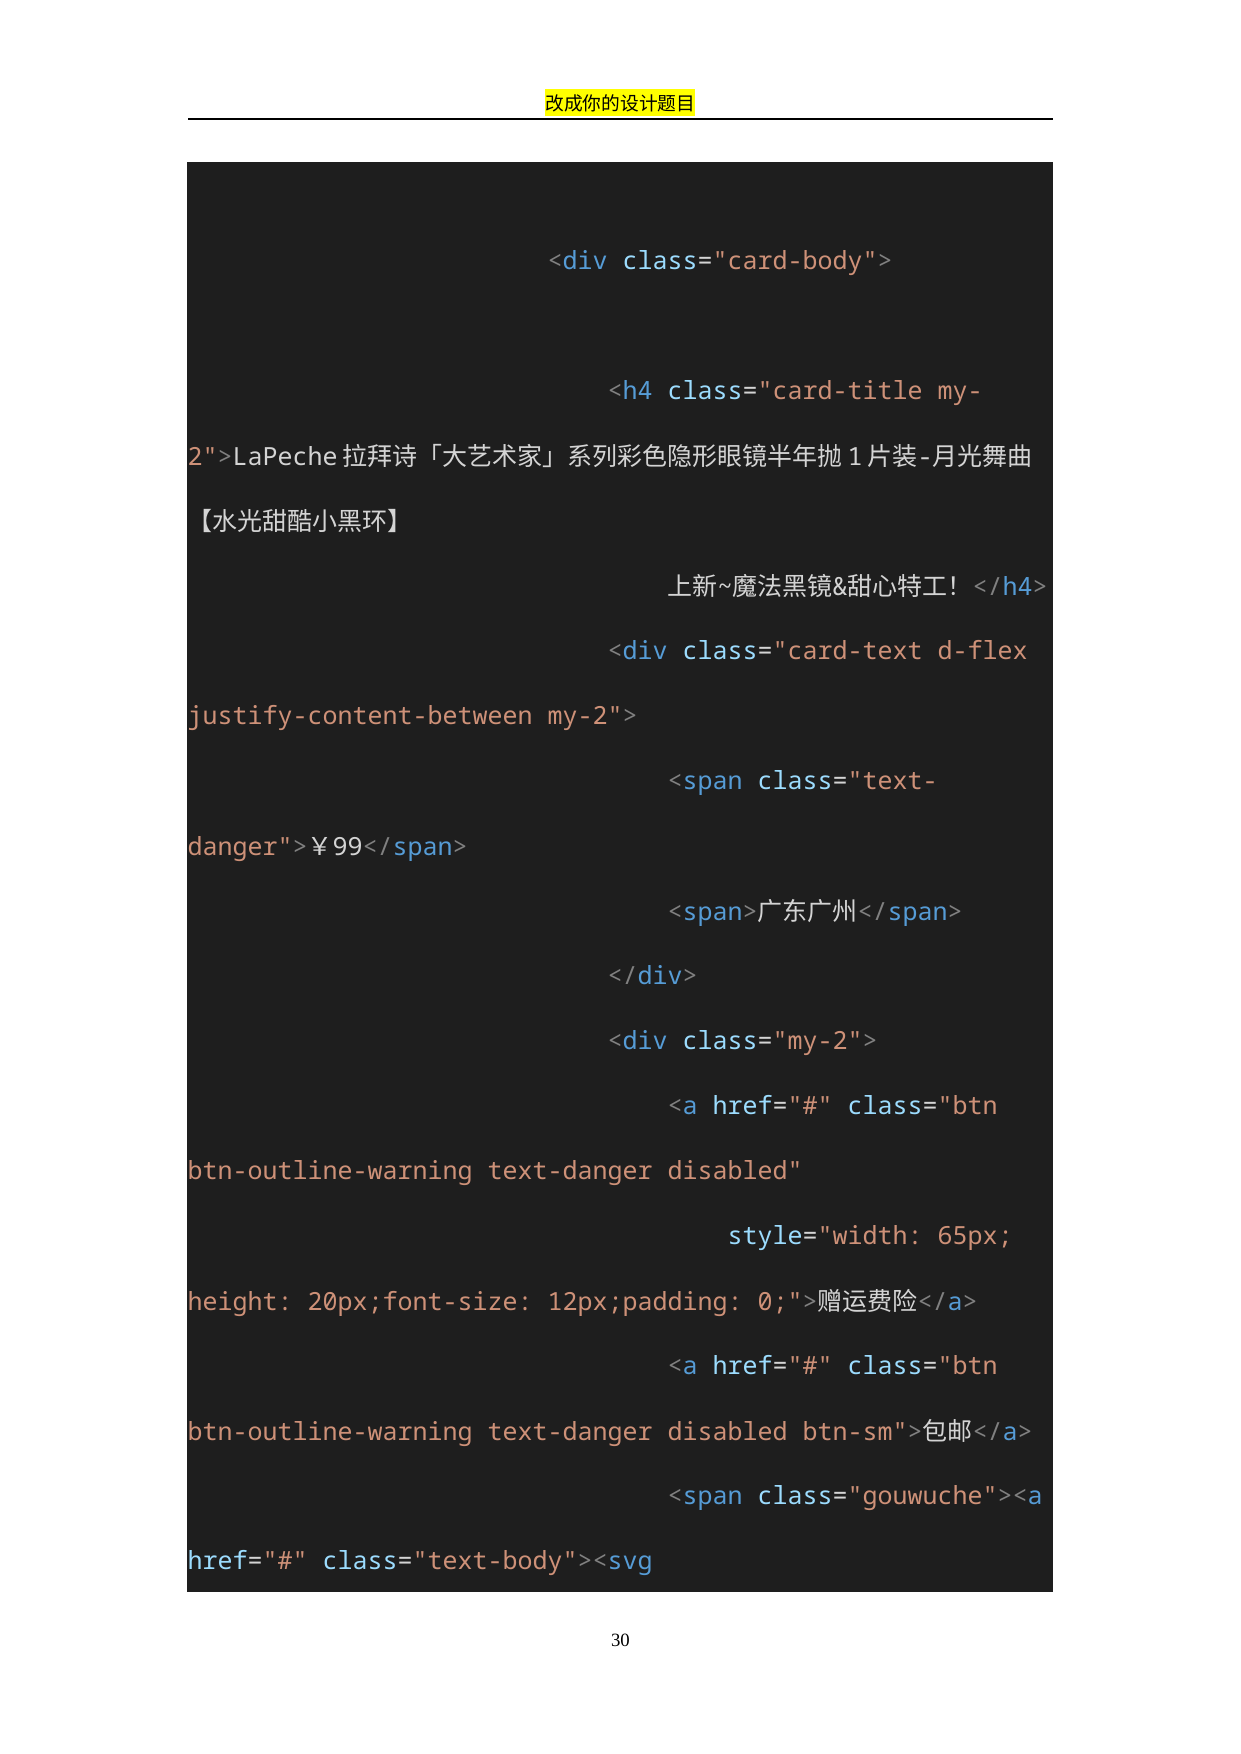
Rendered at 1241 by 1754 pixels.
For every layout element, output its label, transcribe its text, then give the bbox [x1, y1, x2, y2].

text <span class="text-danger">￥99</span> [187, 747, 1053, 877]
text <a href="#" class="btn btn-outline-warning text-danger disabled btn-sm">包邮</a> [187, 1332, 1053, 1462]
text style="width: 65px; height: 20px;font-size: 12px;padding: 0;">赠运费险</a> [187, 1202, 1053, 1332]
text <div class="card-body"> [187, 227, 1053, 292]
text <div class="card-text d-flex justify-content-between my-2"> [187, 617, 1053, 747]
text <a href="#" class="btn btn-outline-warning text-danger disabled" [187, 1072, 1053, 1202]
text </div> [187, 942, 1053, 1007]
text 上新~魔法黑镜&甜心特工！</h4> [187, 552, 1053, 617]
text <h4 class="card-title my-2">LaPeche拉拜诗「大艺术家」系列彩色隐形眼镜半年抛1片装-月光舞曲【水光甜酷小黑环】 [187, 357, 1053, 552]
text <div class="my-2"> [187, 1007, 1053, 1072]
text <span class="gouwuche"><a href="#" class="text-body"><svg [187, 1462, 1053, 1592]
text <span>广东广州</span> [187, 877, 1053, 942]
